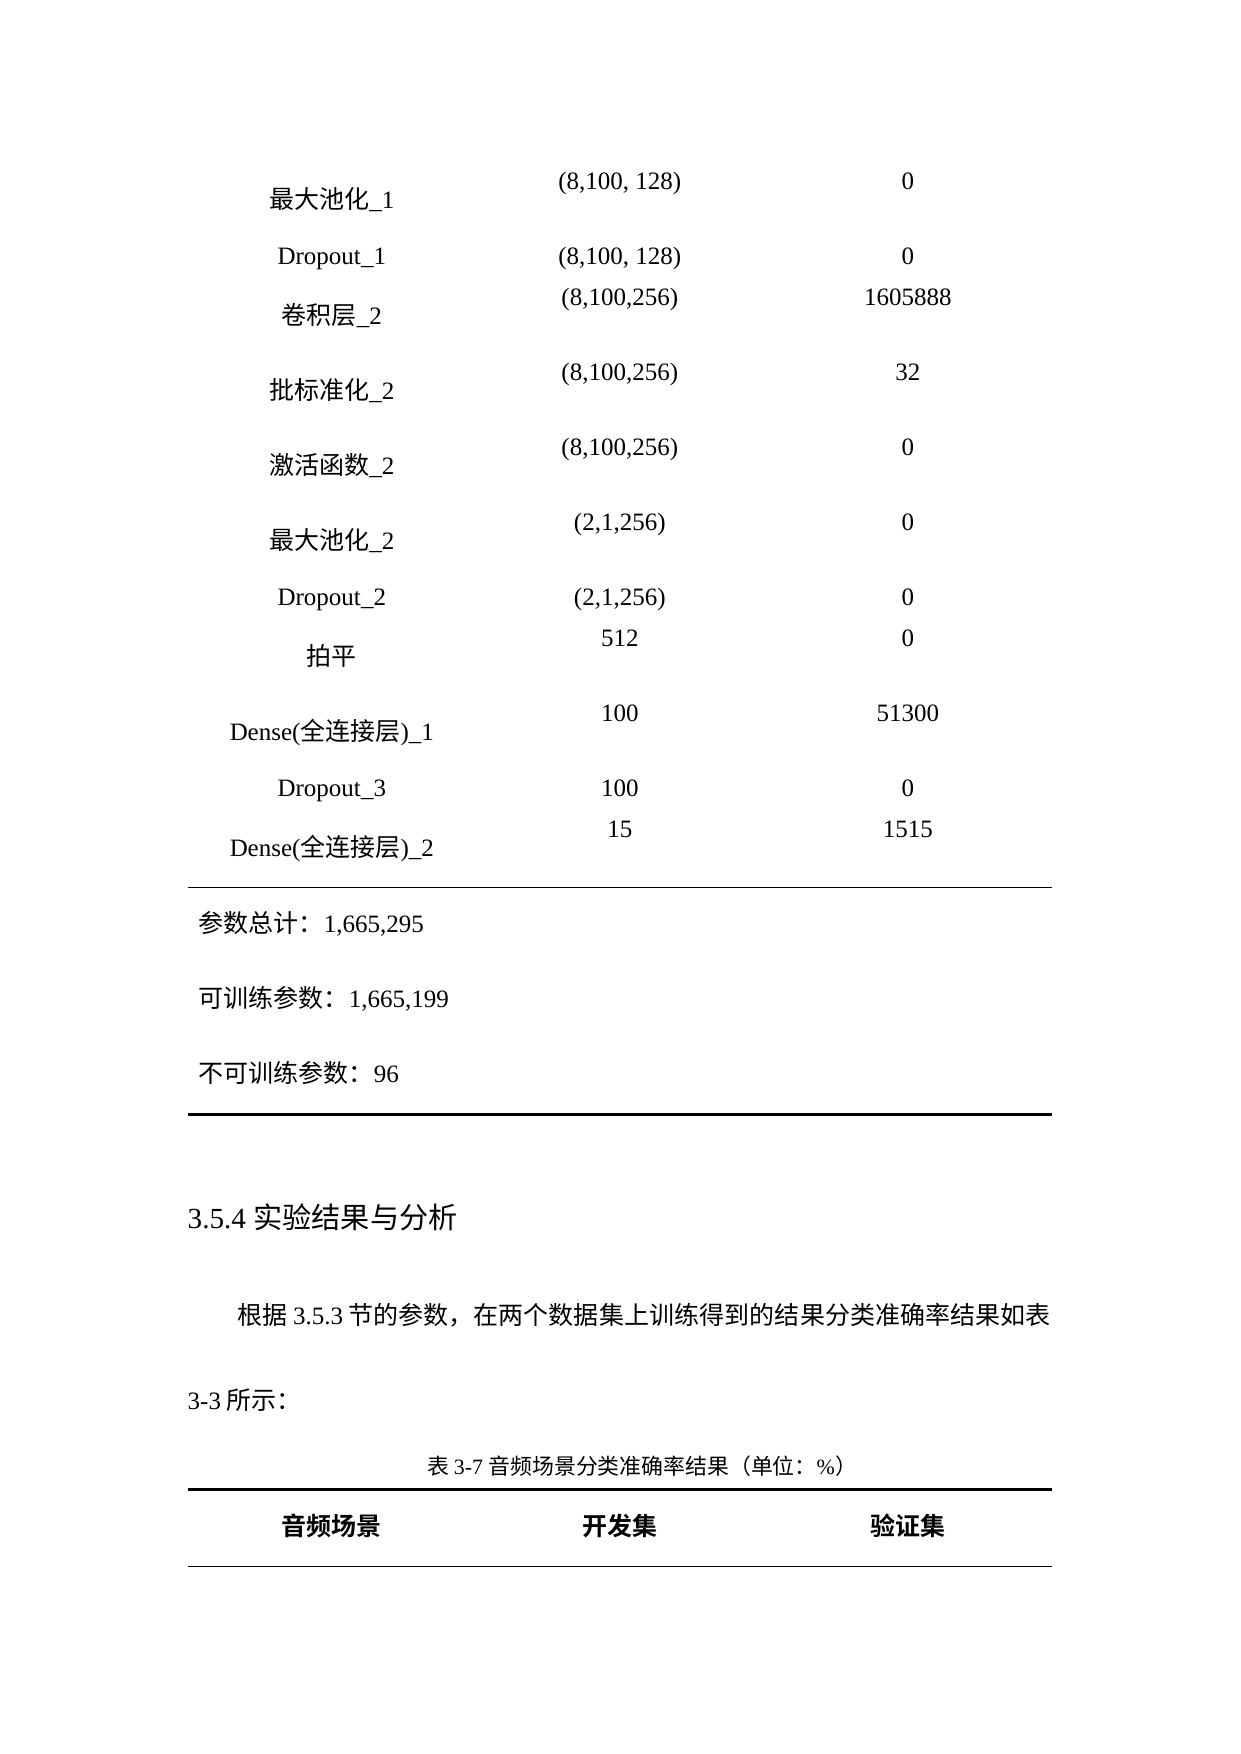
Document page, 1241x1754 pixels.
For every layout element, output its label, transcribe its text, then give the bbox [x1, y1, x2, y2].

table_cell 0 [764, 580, 1052, 621]
table_cell (8,100, 128) [476, 164, 763, 239]
table_cell 最大池化_2 [188, 505, 476, 580]
table_cell (8,100,256) [476, 430, 763, 505]
table_cell 卷积层_2 [188, 280, 476, 355]
table_cell 不可训练参数：96 [188, 1038, 1052, 1113]
table_header 验证集 [764, 1491, 1052, 1566]
table_cell 0 [764, 771, 1052, 812]
subtitle 表3-7 音频场景分类准确率结果（单位：%） [187, 1448, 1053, 1482]
table_cell Dense(全连接层)_1 [188, 696, 476, 771]
table_cell 1515 [764, 812, 1052, 887]
table_cell 1605888 [764, 280, 1052, 355]
table_cell 15 [476, 812, 763, 887]
table_cell 512 [476, 621, 763, 696]
table_cell (8,100, 128) [476, 239, 763, 280]
table_cell 激活函数_2 [188, 430, 476, 505]
table_cell 0 [764, 164, 1052, 239]
table_cell Dropout_2 [188, 580, 476, 621]
table_cell 0 [764, 239, 1052, 280]
table_cell 可训练参数：1,665,199 [188, 963, 1052, 1038]
table_cell 最大池化_1 [188, 164, 476, 239]
subtitle 3.5.4 实验结果与分析 [187, 1182, 1053, 1250]
table_cell Dropout_1 [188, 239, 476, 280]
table_cell (8,100,256) [476, 355, 763, 430]
table_cell Dense(全连接层)_2 [188, 812, 476, 887]
table_cell 参数总计：1,665,295 [188, 888, 1052, 963]
table_cell 51300 [764, 696, 1052, 771]
table_cell (2,1,256) [476, 580, 763, 621]
table_cell 0 [764, 621, 1052, 696]
table_cell 32 [764, 355, 1052, 430]
table_cell 100 [476, 771, 763, 812]
table_cell 0 [764, 505, 1052, 580]
table_cell 批标准化_2 [188, 355, 476, 430]
table_header 音频场景 [188, 1491, 476, 1566]
table_cell 拍平 [188, 621, 476, 696]
table_cell (2,1,256) [476, 505, 763, 580]
text 根据3.5.3节的参数，在两个数据集上训练得到的结果分类准确率结果如表3-3所示： [187, 1279, 1053, 1432]
table_cell 0 [764, 430, 1052, 505]
table_cell Dropout_3 [188, 771, 476, 812]
table_cell (8,100,256) [476, 280, 763, 355]
table_cell 100 [476, 696, 763, 771]
table_header 开发集 [476, 1491, 763, 1566]
